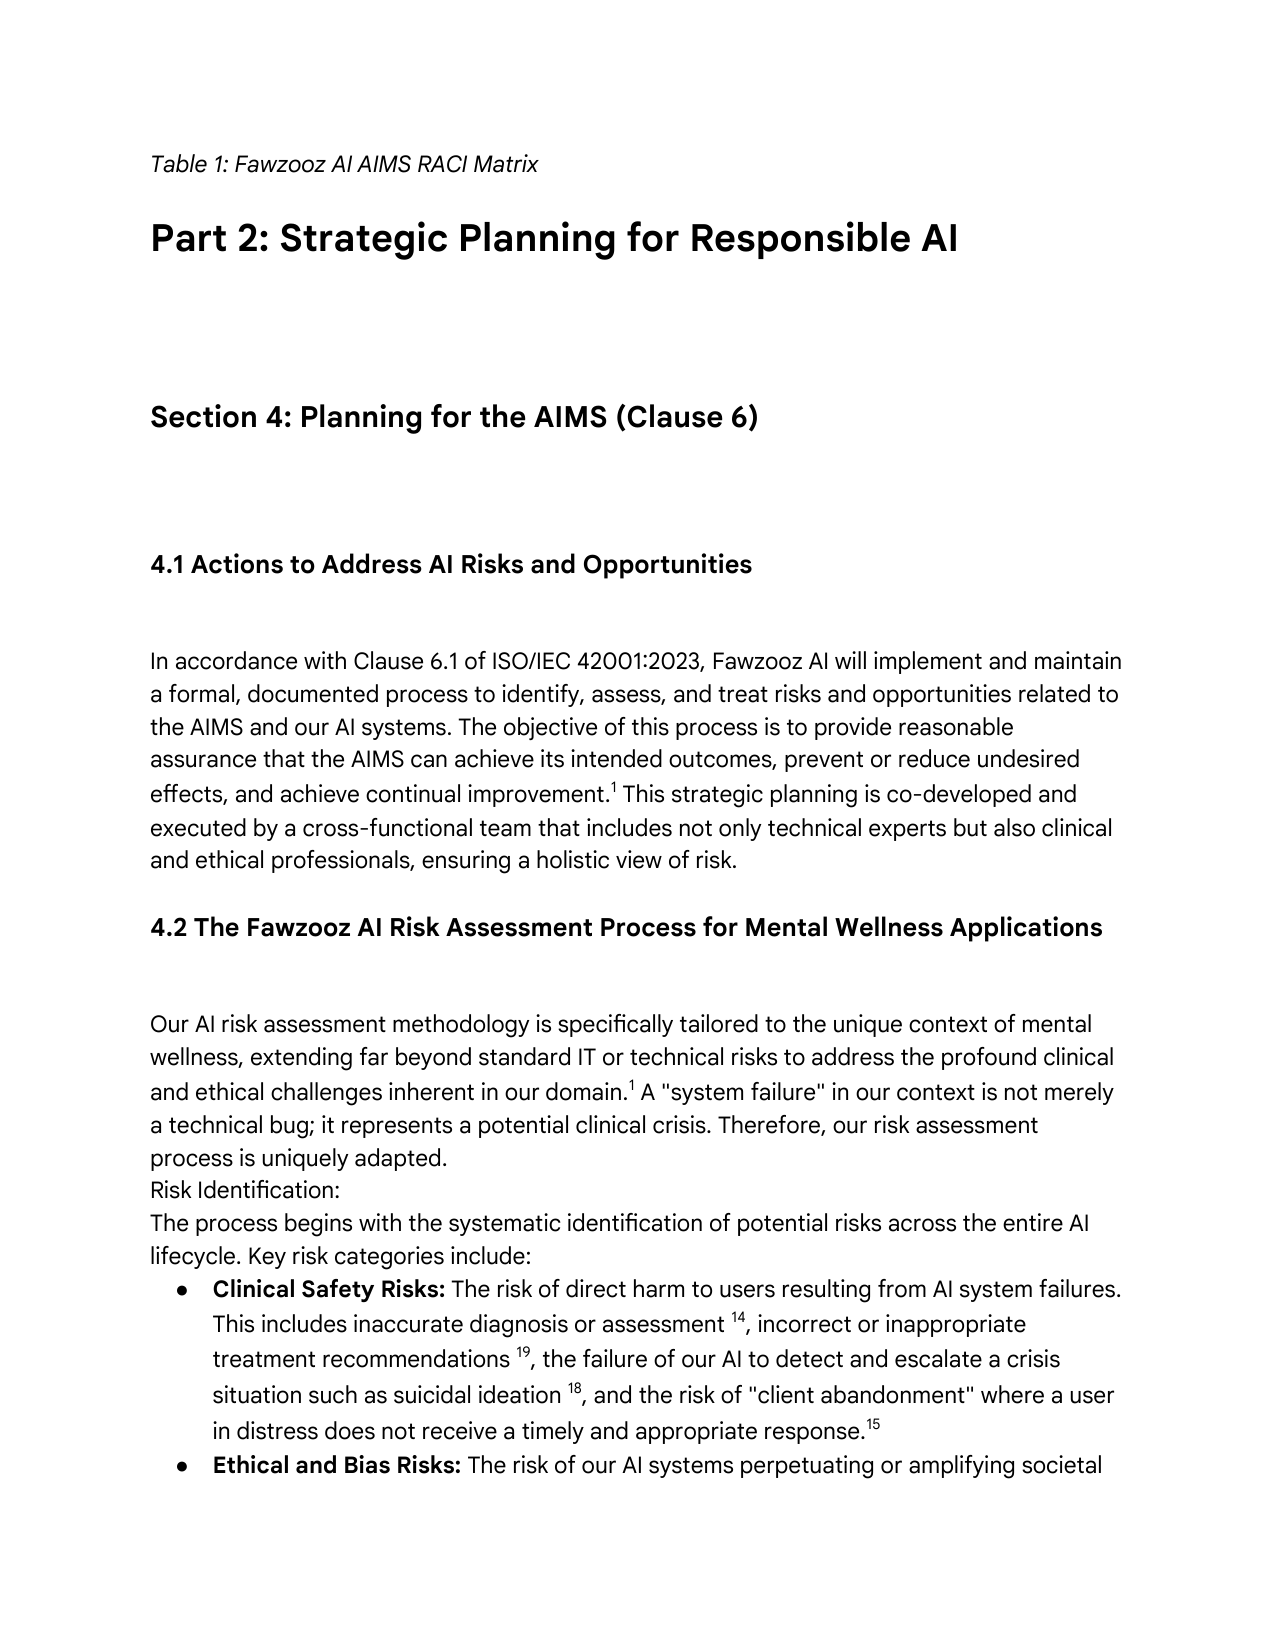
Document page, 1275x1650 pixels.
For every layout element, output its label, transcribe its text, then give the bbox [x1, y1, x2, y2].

subtitle Section 4: Planning for the AIMS (Clause 6) [150, 399, 1125, 436]
text Table 1: Fawzooz AI AIMS RACI Matrix [150, 150, 1125, 179]
subtitle Part 2: Strategic Planning for Responsible AI [150, 215, 1125, 262]
text Our AI risk assessment methodology is specifically tailored to the unique context of mental wellness, extending far beyond standard IT or technical risks to address the profound clinical and ethical challenges inherent in our domain.1 A "system failure" in our context is not merely a technical bug; it represents a potential clinical crisis. Therefore, our risk assessment process is uniquely adapted. [150, 1010, 1125, 1173]
text In accordance with Clause 6.1 of ISO/IEC 42001:2023, Fawzooz AI will implement and maintain a formal, documented process to identify, assess, and treat risks and opportunities related to the AIMS and our AI systems. The objective of this process is to provide reasonable assurance that the AIMS can achieve its intended outcomes, prevent or reduce undesired effects, and achieve continual improvement.1 This strategic planning is co-developed and executed by a cross-functional team that includes not only technical experts but also clinical and ethical professionals, ensuring a holistic view of risk. [150, 647, 1125, 876]
list Clinical Safety Risks: The risk of direct harm to users resulting from AI system failures. This includes inaccurate diagnosis or assessment 14, incorrect or inappropriate treatment recommendations 19, the failure of our AI to detect and escalate a crisis situation such as suicidal ideation 18, and the risk of "client abandonment" where a user in distress does not receive a timely and appropriate response.15 [175, 1275, 1125, 1447]
subtitle 4.2 The Fawzooz AI Risk Assessment Process for Mental Wellness Applications [150, 912, 1125, 943]
text The process begins with the systematic identification of potential risks across the entire AI lifecycle. Key risk categories include: [150, 1209, 1125, 1271]
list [175, 1451, 1125, 1480]
text Risk Identification: [150, 1177, 1125, 1206]
subtitle 4.1 Actions to Address AI Risks and Opportunities [150, 549, 1125, 581]
